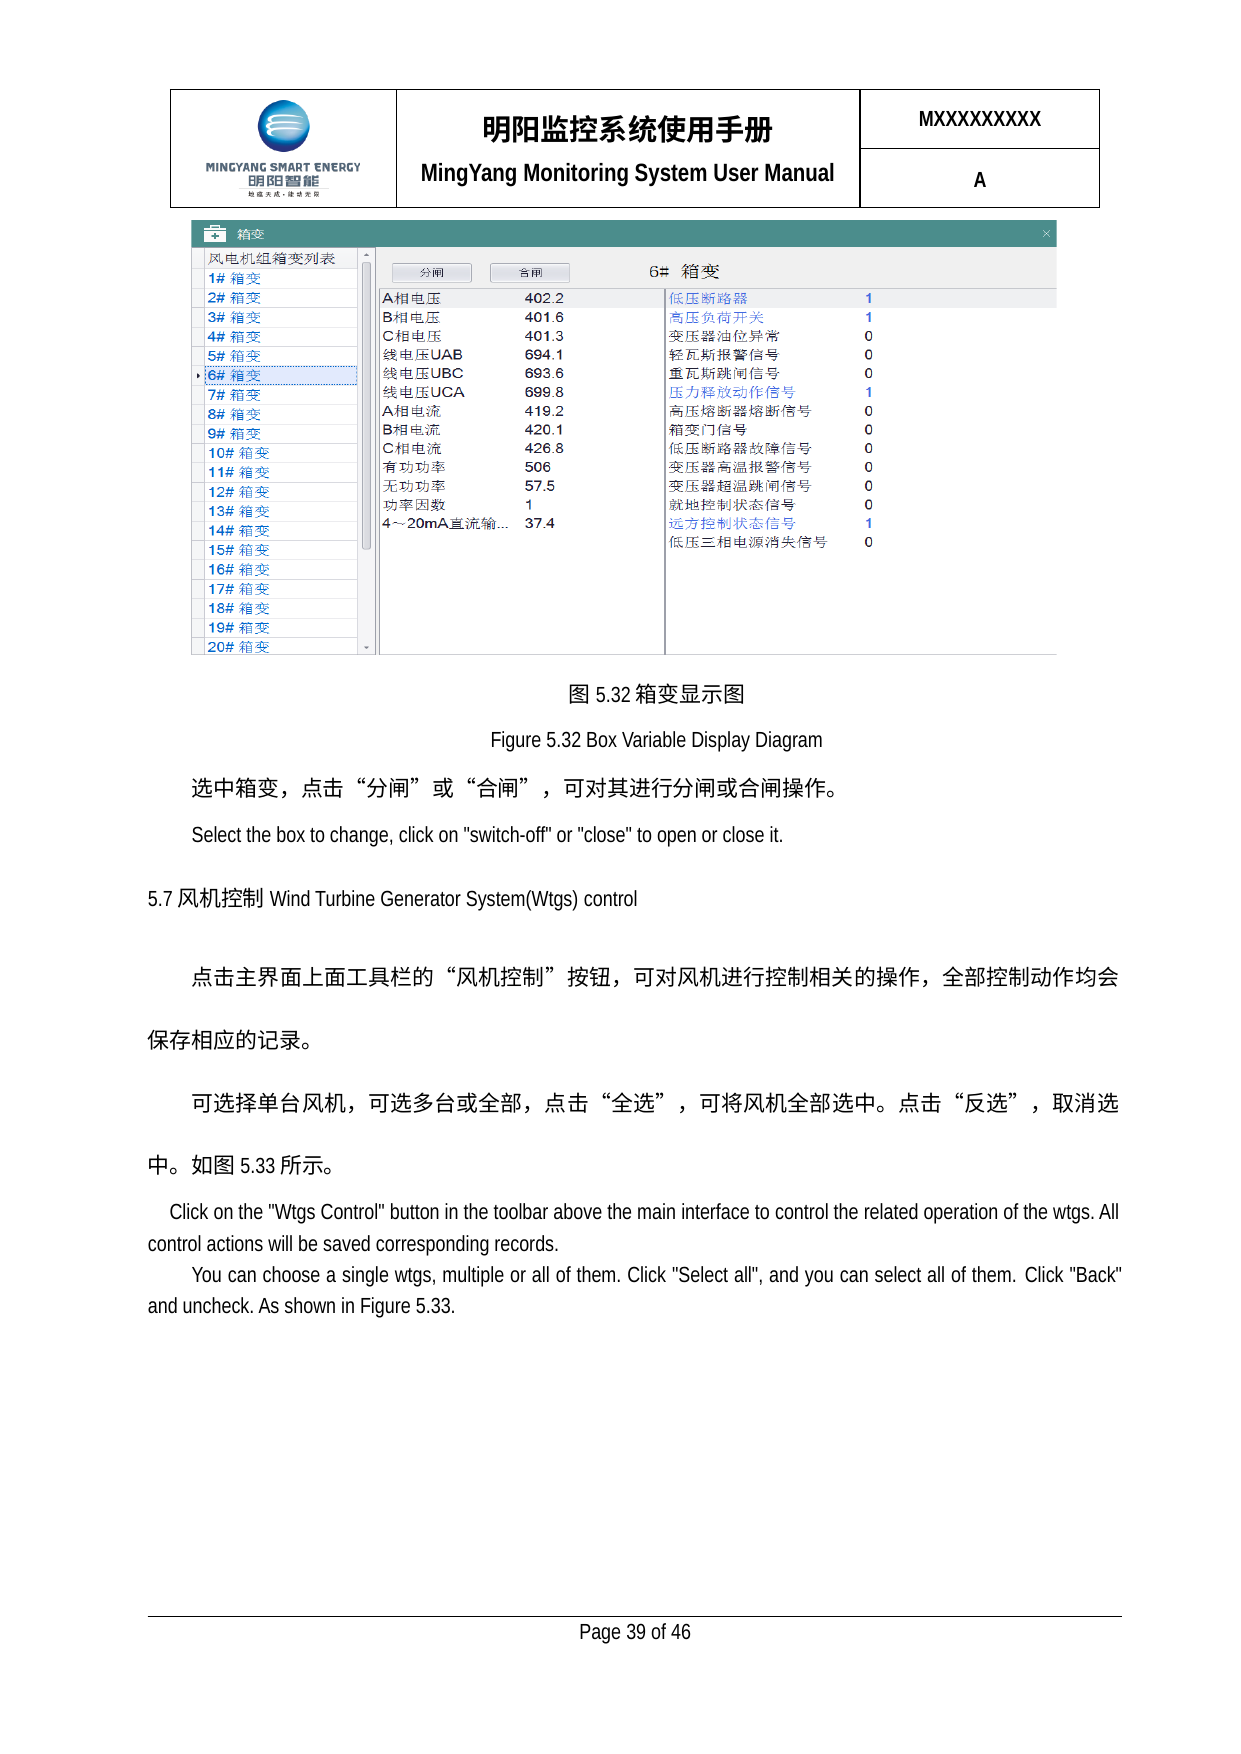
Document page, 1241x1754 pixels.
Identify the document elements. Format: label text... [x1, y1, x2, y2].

text Select the box to change, click on "switch-off" or "close" to open or close it. [148, 818, 1122, 850]
picture [191, 220, 1057, 655]
text You can choose a single wtgs, multiple or all of them. Click "Select all", and you can select all of them. Click "Back" and uncheck. As shown in Figure 5.33. [148, 1259, 1122, 1322]
text 选中箱变，点击“分闸”或“合闸”，可对其进行分闸或合闸操作。 [148, 755, 1122, 818]
subtitle 5.7风机控制 Wind Turbine Generator System(Wtgs) control [148, 866, 1122, 928]
text Figure 5.32 Box Variable Display Diagram [148, 724, 1122, 755]
text 图 5.32 箱变显示图 [148, 661, 1122, 724]
picture [206, 100, 360, 197]
text 点击主界面上面工具栏的“风机控制”按钮，可对风机进行控制相关的操作，全部控制动作均会保存相应的记录。 [148, 944, 1122, 1070]
text 可选择单台风机，可选多台或全部，点击“全选”，可将风机全部选中。点击“反选”，取消选中。如图 5.33 所示。 Click on the "Wtgs Control" button in the toolbar above the main interface to control the related operation of the wtgs. All control actions will be saved corresponding records. [148, 1070, 1122, 1259]
